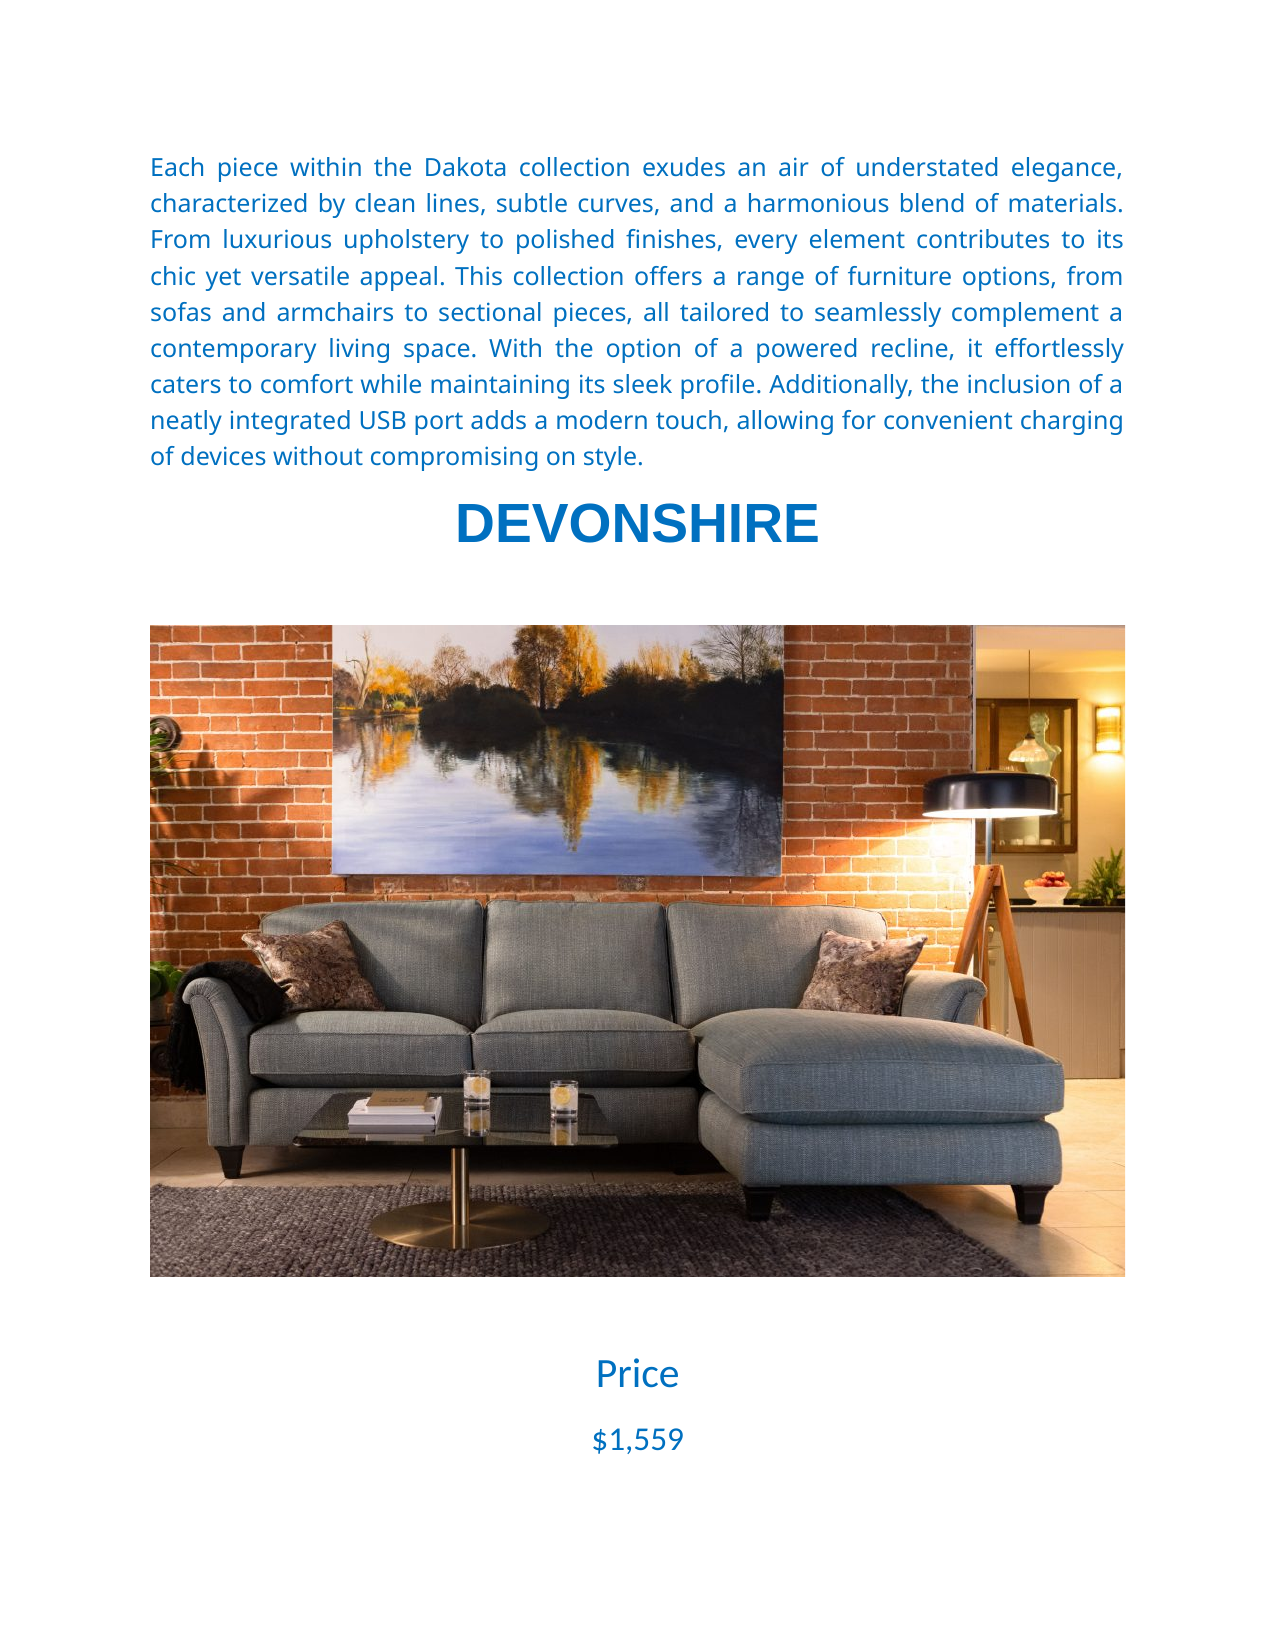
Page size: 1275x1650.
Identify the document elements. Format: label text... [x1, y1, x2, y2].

text Each piece within the Dakota collection exudes an air of understated elegance, characterized by clean lines, subtle curves, and a harmonious blend of materials. From luxurious upholstery to polished finishes, every element contributes to its chic yet versatile appeal. This collection offers a range of furniture options, from sofas and armchairs to sectional pieces, all tailored to seamlessly complement a contemporary living space. With the option of a powered recline, it effortlessly caters to comfort while maintaining its sleek profile. Additionally, the inclusion of a neatly integrated USB port adds a modern touch, allowing for convenient charging of devices without compromising on style. [150, 150, 1125, 472]
text Price [150, 1347, 1125, 1398]
subtitle DEVONSHIRE [150, 491, 1125, 554]
text $1,559 [150, 1418, 1125, 1458]
picture [150, 625, 1125, 1277]
